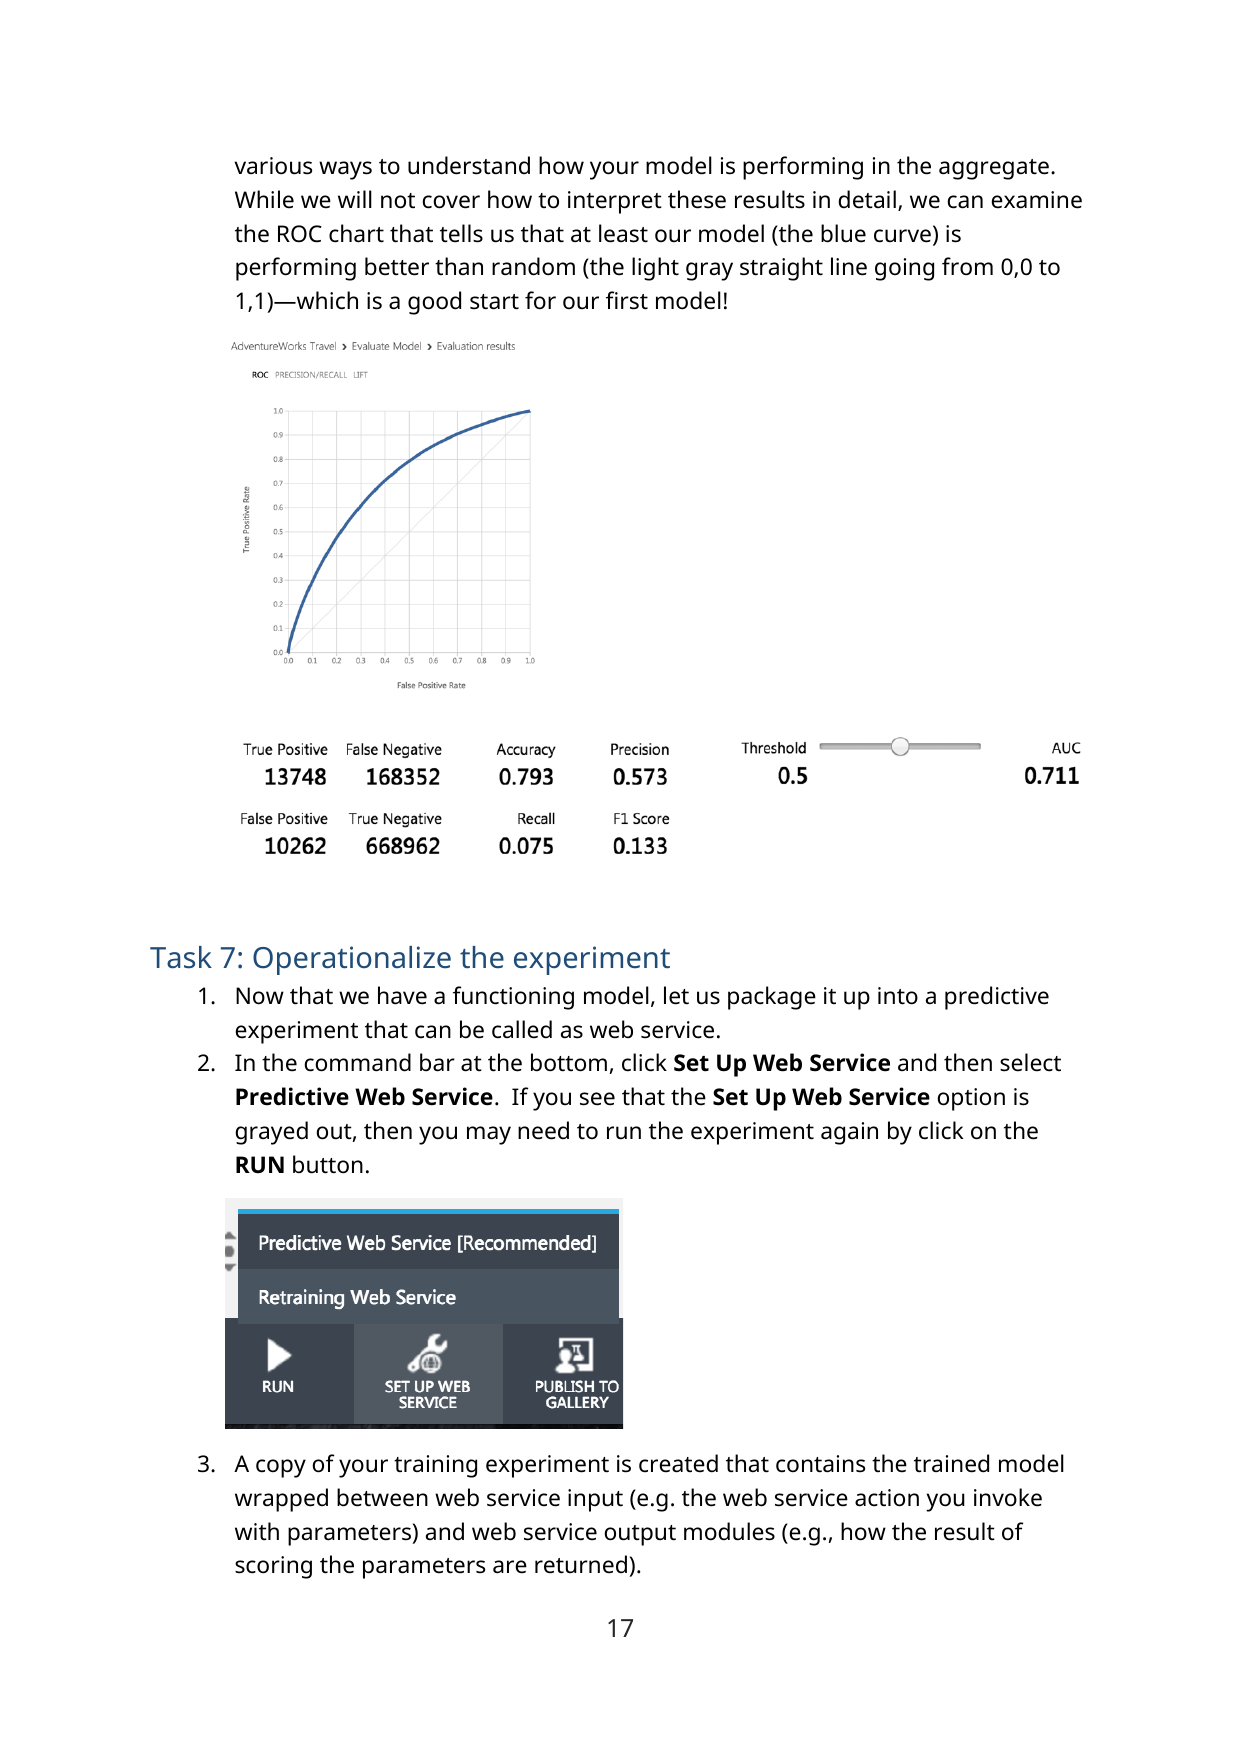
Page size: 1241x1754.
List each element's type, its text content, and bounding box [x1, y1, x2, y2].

picture [225, 335, 542, 696]
picture [225, 715, 1092, 865]
picture [225, 1198, 624, 1429]
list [197, 150, 1090, 316]
list In the command bar at the bottom, click Set Up Web Service and then select Predictive Web Service. If you see that the Set Up Web Service option is grayed out, then you may need to run the experiment again by click on the RUN button. [197, 1047, 1090, 1180]
list A copy of your training experiment is created that contains the trained model wrapped between web service input (e.g. the web service action you invoke with parameters) and web service output modules (e.g., how the result of scoring the parameters are returned). [197, 1448, 1090, 1581]
subtitle Task 7: Operationalize the experiment [150, 937, 1090, 977]
list Now that we have a functioning model, let us package it up into a predictive experiment that can be called as web service. [197, 980, 1090, 1045]
